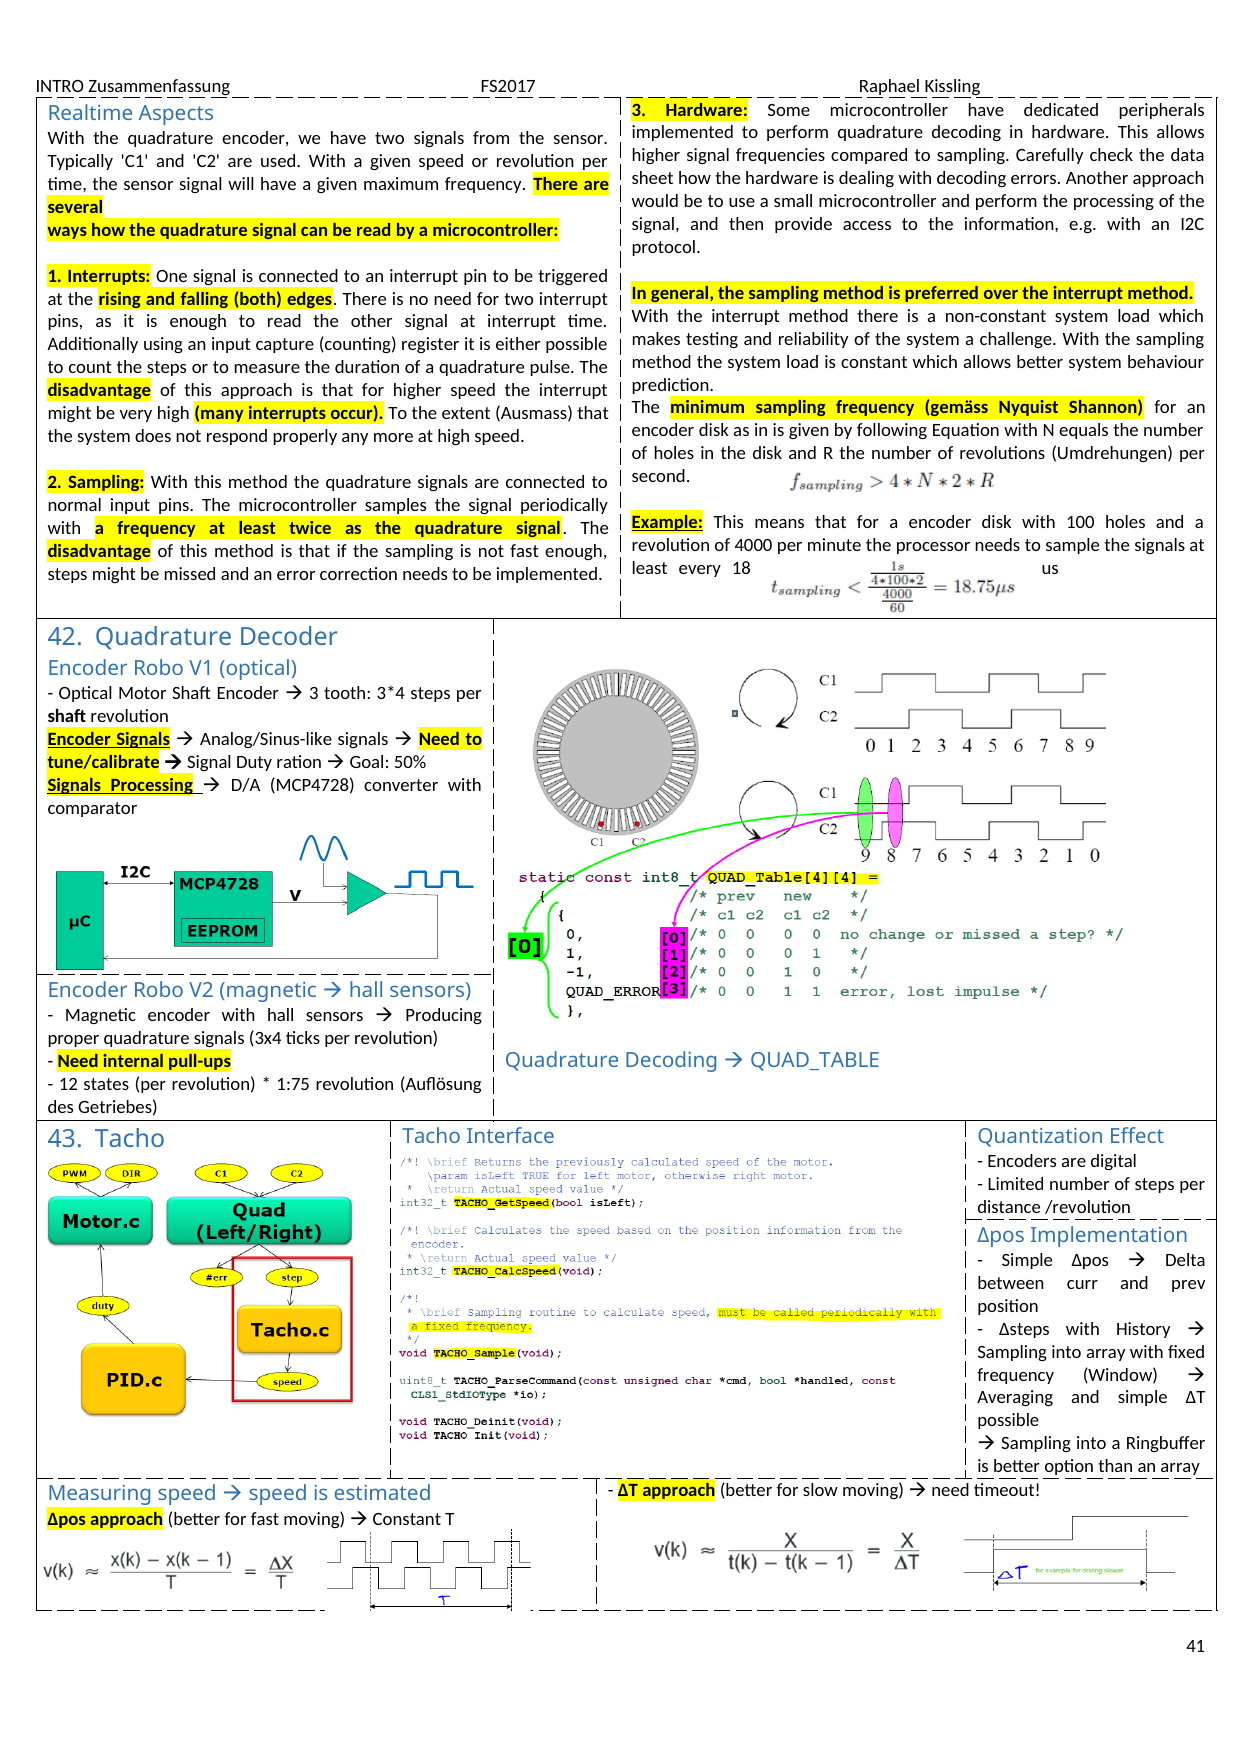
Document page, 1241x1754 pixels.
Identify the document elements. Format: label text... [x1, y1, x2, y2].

table_cell Encoder Robo V2 (magnetic hall sensors) - Magnetic encoder with hall sensors Producing proper quadrature signals (3x4 ticks per revolution) - Need internal pull-ups - 12 states (per revolution) * 1:75 revolution (Auflösung des Getriebes) [37, 974, 493, 1120]
picture [397, 1155, 941, 1440]
table_header Realtime Aspects With the quadrature encoder, we have two signals from the sensor. Typically 'C1' and 'C2' are used. With a given speed or revolution per time, the sensor signal will have a given maximum frequency. There are several ways how the quadrature signal can be read by a microcontroller: 1. Interrupts: One signal is connected to an interrupt pin to be triggered at the rising and falling (both) edges. There is no need for two interrupt pins, as it is enough to read the other signal at interrupt time. Additionally using an input capture (counting) register it is either possible to count the steps or to measure the duration of a quadrature pulse. The disadvantage of this approach is that for higher speed the interrupt might be very high (many interrupts occur). To the extent (Ausmass) that the system does not respond properly any more at high speed. 2. Sampling: With this method the quadrature signals are connected to normal input pins. The microcontroller samples the signal periodically with a frequency at least twice as the quadrature signal. The disadvantage of this method is that if the sampling is not fast enough, steps might be missed and an error correction needs to be implemented. [37, 97, 620, 618]
table_cell Tacho Interface [391, 1121, 966, 1477]
picture [507, 645, 1123, 1020]
picture [42, 1156, 371, 1429]
table_cell Quadrature Decoding QUAD_TABLE [493, 619, 1216, 1120]
table_cell Measuring speed speed is estimated Δpos approach (better for fast moving) Constant T [37, 1478, 596, 1610]
picture [324, 1529, 531, 1611]
picture [769, 559, 1023, 616]
table_cell - ΔT approach (better for slow moving) need timeout! [596, 1478, 1216, 1610]
picture [51, 825, 476, 970]
table_header 3. Hardware: Some microcontroller have dedicated peripherals implemented to perform quadrature decoding in hardware. This allows higher signal frequencies compared to sampling. Carefully check the data sheet how the hardware is dealing with decoding errors. Another approach would be to use a small microcontroller and perform the processing of the signal, and then provide access to the information, e.g. with an I2C protocol. In general, the sampling method is preferred over the interrupt method. With the interrupt method there is a non-constant system load which makes testing and reliability of the system a challenge. With the sampling method the system load is constant which allows better system behaviour prediction. The minimum sampling frequency (gemäss Nyquist Shannon) for an encoder disk as in is given by following Equation with N equals the number of holes in the disk and R the number of revolutions (Umdrehungen) per second. Example: This means that for a encoder disk with 100 holes and a revolution of 4000 per minute the processor needs to sample the signals at least every 18 us [620, 97, 1216, 618]
picture [651, 1527, 920, 1574]
picture [960, 1511, 1188, 1589]
table_cell Tacho [37, 1121, 391, 1477]
table_cell Quadrature Decoder Encoder Robo V1 (optical) - Optical Motor Shaft Encoder 3 tooth: 3*4 steps per shaft revolution Encoder Signals Analog/Sinus-like signals Need to tune/calibrate Signal Duty ration Goal: 50% Signals Processing D/A (MCP4728) converter with comparator [37, 619, 493, 974]
table_cell Quantization Effect - Encoders are digital - Limited number of steps per distance /revolution [966, 1121, 1216, 1219]
picture [37, 1547, 306, 1597]
picture [785, 468, 1001, 497]
table_cell Δpos Implementation - Simple Δpos Delta between curr and prev position - Δsteps with History Sampling into array with fixed frequency (Window) Averaging and simple ΔT possible Sampling into a Ringbuffer is better option than an array [966, 1219, 1216, 1477]
